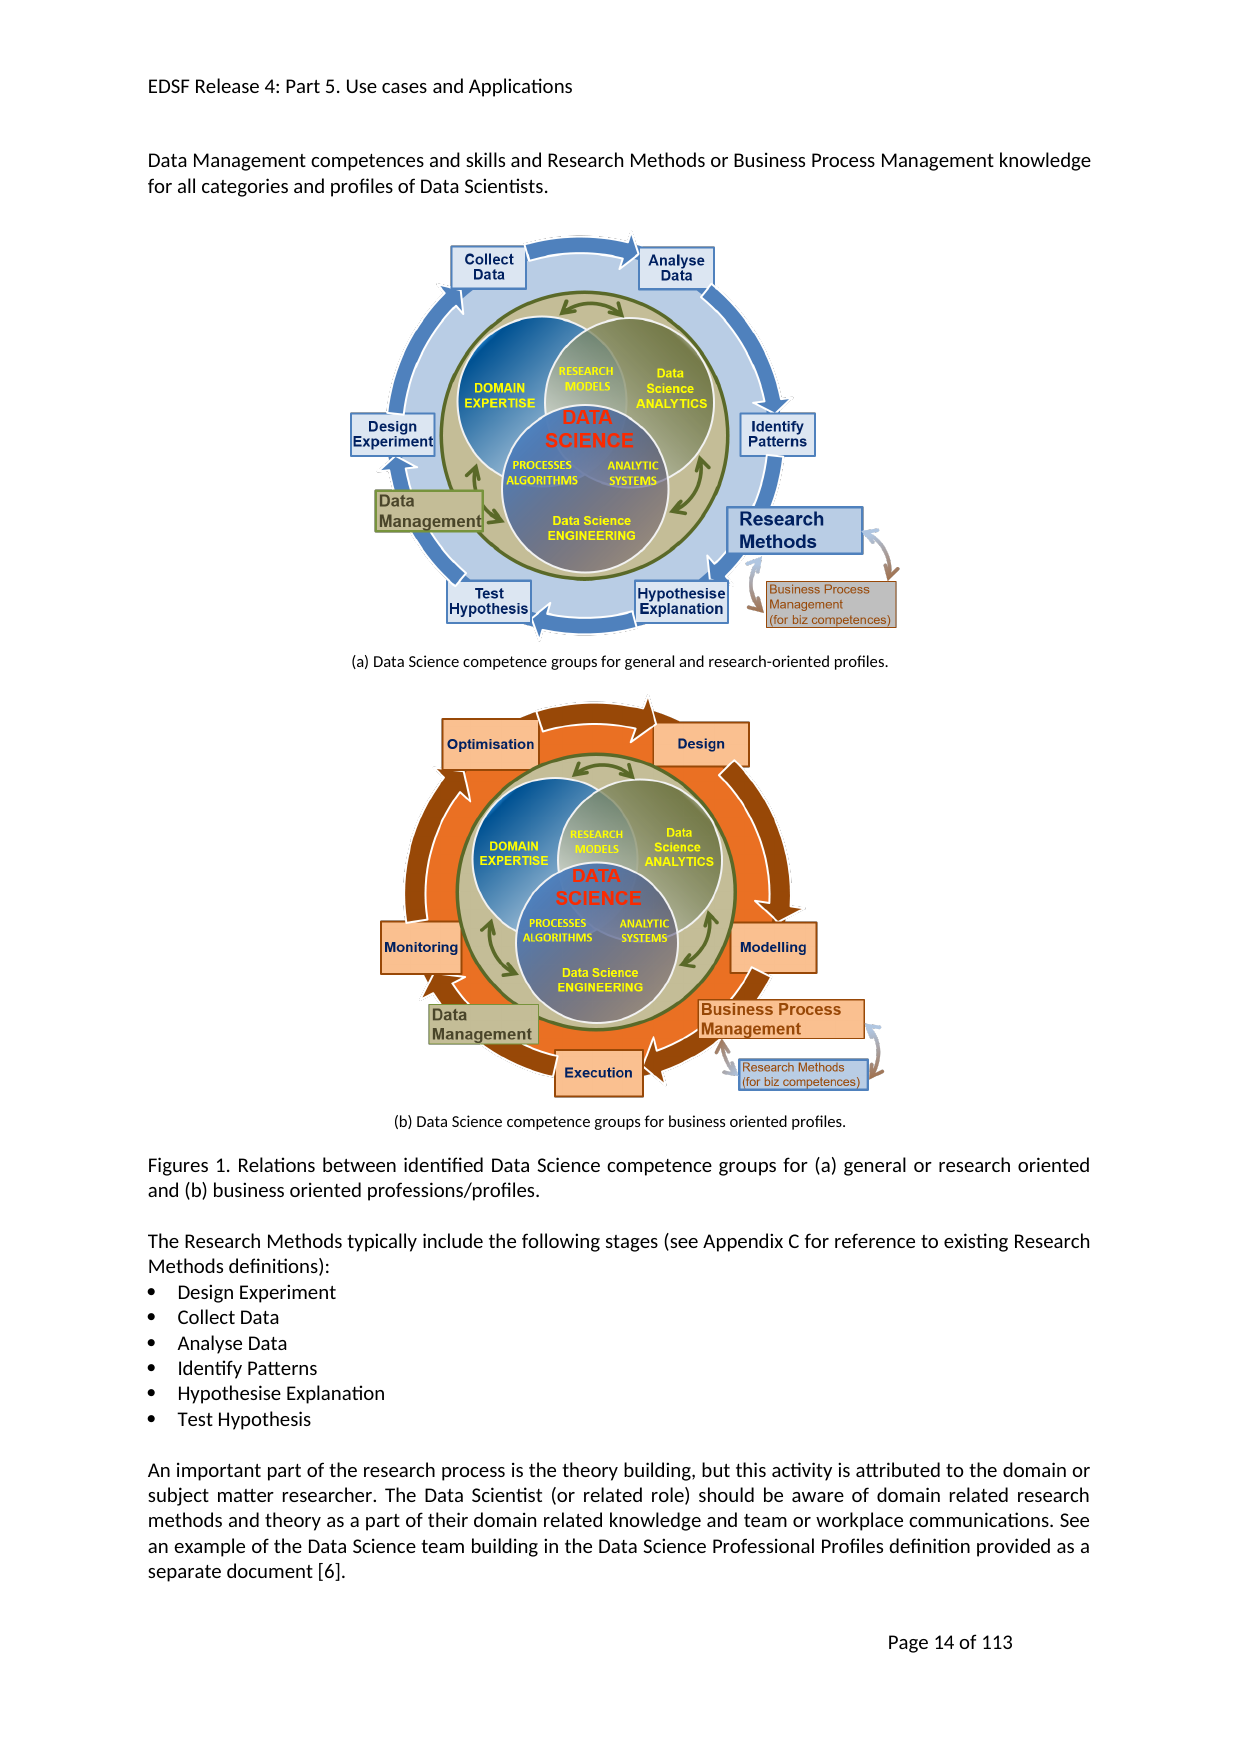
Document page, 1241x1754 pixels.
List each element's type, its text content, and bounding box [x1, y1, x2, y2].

text The Research Methods typically include the following stages (see Appendix C for reference to existing Research Methods definitions): [148, 1228, 1093, 1279]
list Collect Data [148, 1304, 1093, 1330]
list Test Hypothesis [148, 1406, 1093, 1431]
list Design Experiment [148, 1279, 1093, 1304]
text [148, 148, 1093, 198]
picture [258, 672, 927, 1112]
list Analyse Data [148, 1330, 1093, 1355]
list Identify Patterns [148, 1355, 1093, 1381]
text Figures 1. Relations between identified Data Science competence groups for (a) general or research oriented and (b) business oriented professions/profiles. [148, 1152, 1093, 1203]
list Hypothesise Explanation [148, 1381, 1093, 1406]
text (a) Data Science competence groups for general and research-oriented profiles. [148, 652, 1093, 672]
text An important part of the research process is the theory building, but this activity is attributed to the domain or subject matter researcher. The Data Scientist (or related role) should be aware of domain related research methods and theory as a part of their domain related knowledge and team or workplace communications. See an example of the Data Science team building in the Data Science Professional Profiles definition provided as a separate document [6]. [148, 1457, 1093, 1584]
picture [337, 223, 904, 646]
text (b) Data Science competence groups for business oriented profiles. [148, 1111, 1093, 1131]
